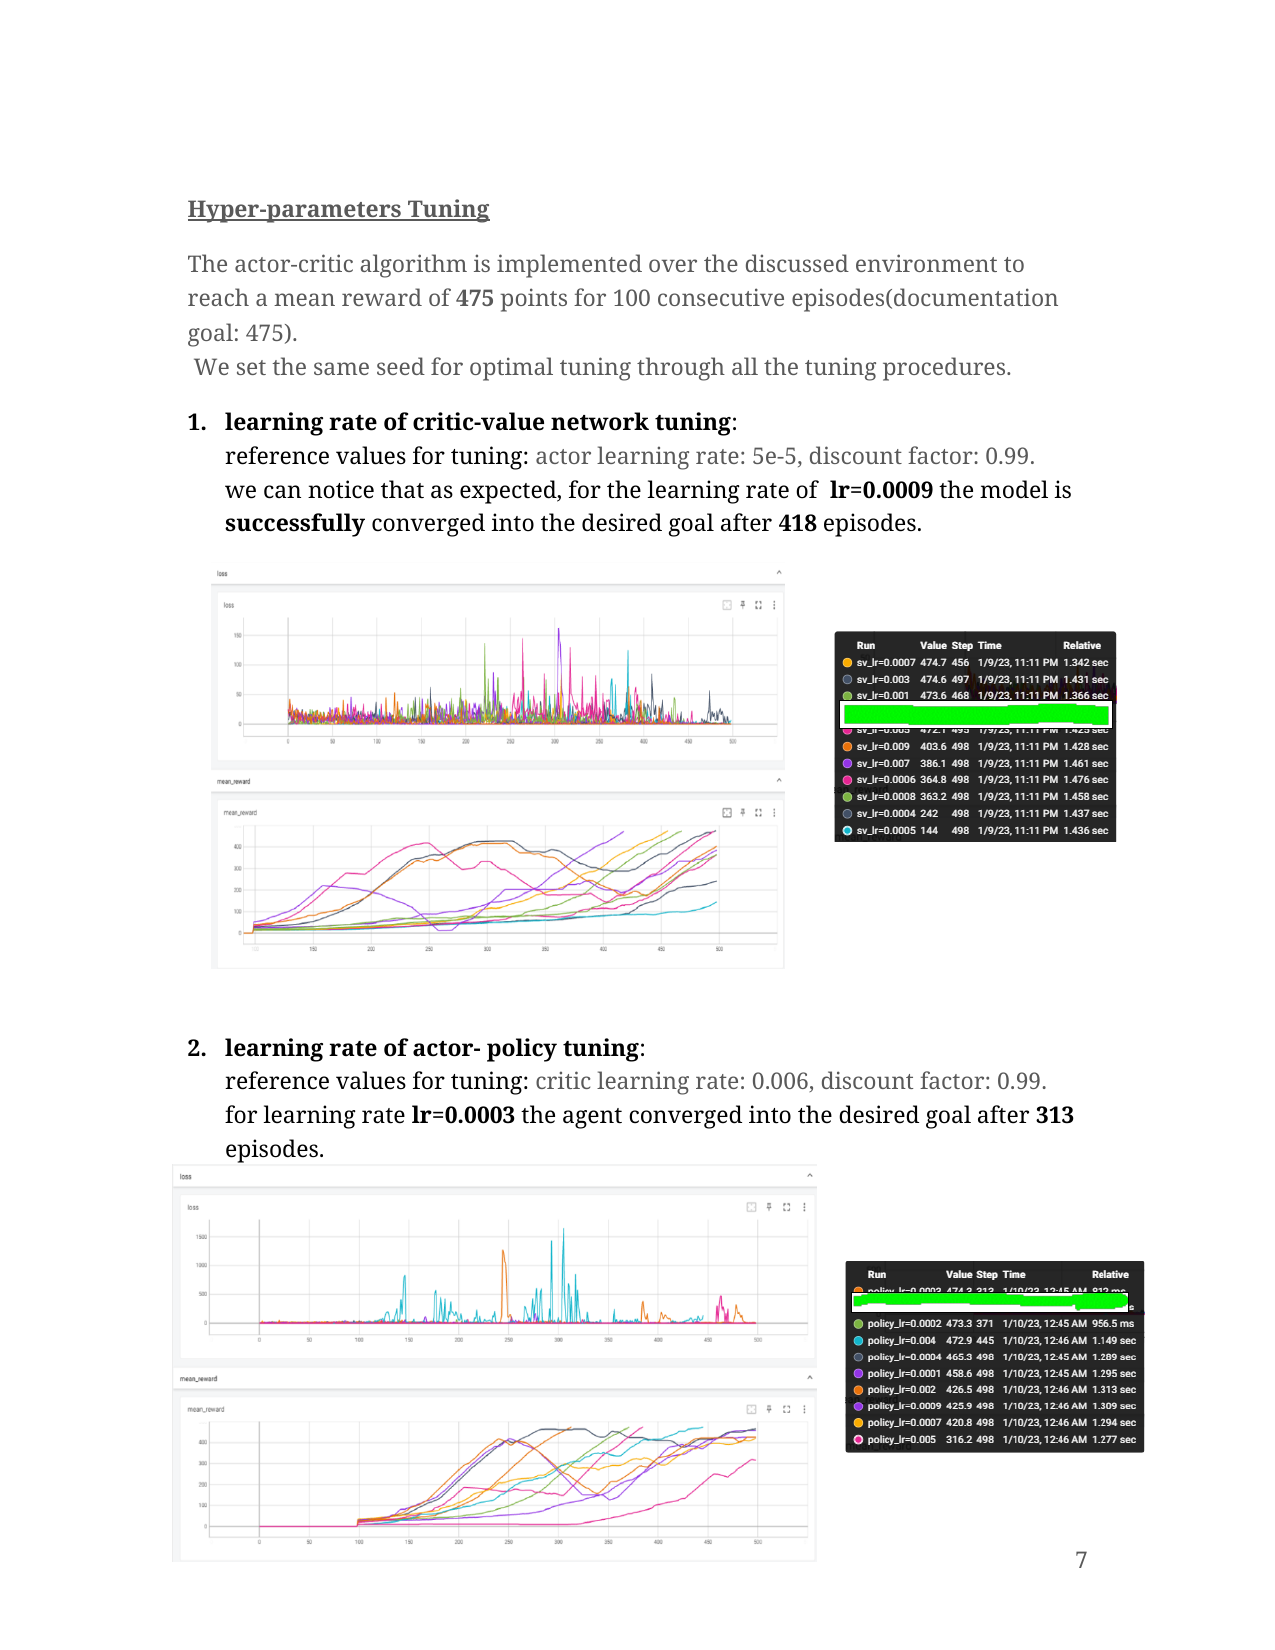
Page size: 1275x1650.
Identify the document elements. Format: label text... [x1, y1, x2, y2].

picture [211, 562, 785, 969]
picture [845, 1261, 1145, 1453]
picture [172, 1164, 817, 1562]
picture [834, 631, 1117, 842]
list learning rate of actor- policy tuning: [187, 1031, 1087, 1063]
text The actor-critic algorithm is implemented over the discussed environment to reach a mean reward of 475 points for 100 consecutive episodes(documentation goal: 475). We set the same seed for optimal tuning through all the tuning procedures. [187, 248, 1087, 382]
text Hyper-parameters Tuning [187, 192, 1087, 224]
text reference values for tuning: actor learning rate: 5e-5, discount factor: 0.99. we can notice that as expected, for the learning rate of lr=0.0009 the model is successfully converged into the desired goal after 418 episodes. [225, 440, 1087, 538]
text reference values for tuning: critic learning rate: 0.006, discount factor: 0.99. for learning rate lr=0.0003 the agent converged into the desired goal after 313 episodes. [225, 1065, 1087, 1164]
list learning rate of critic-value network tuning: [187, 406, 1087, 437]
